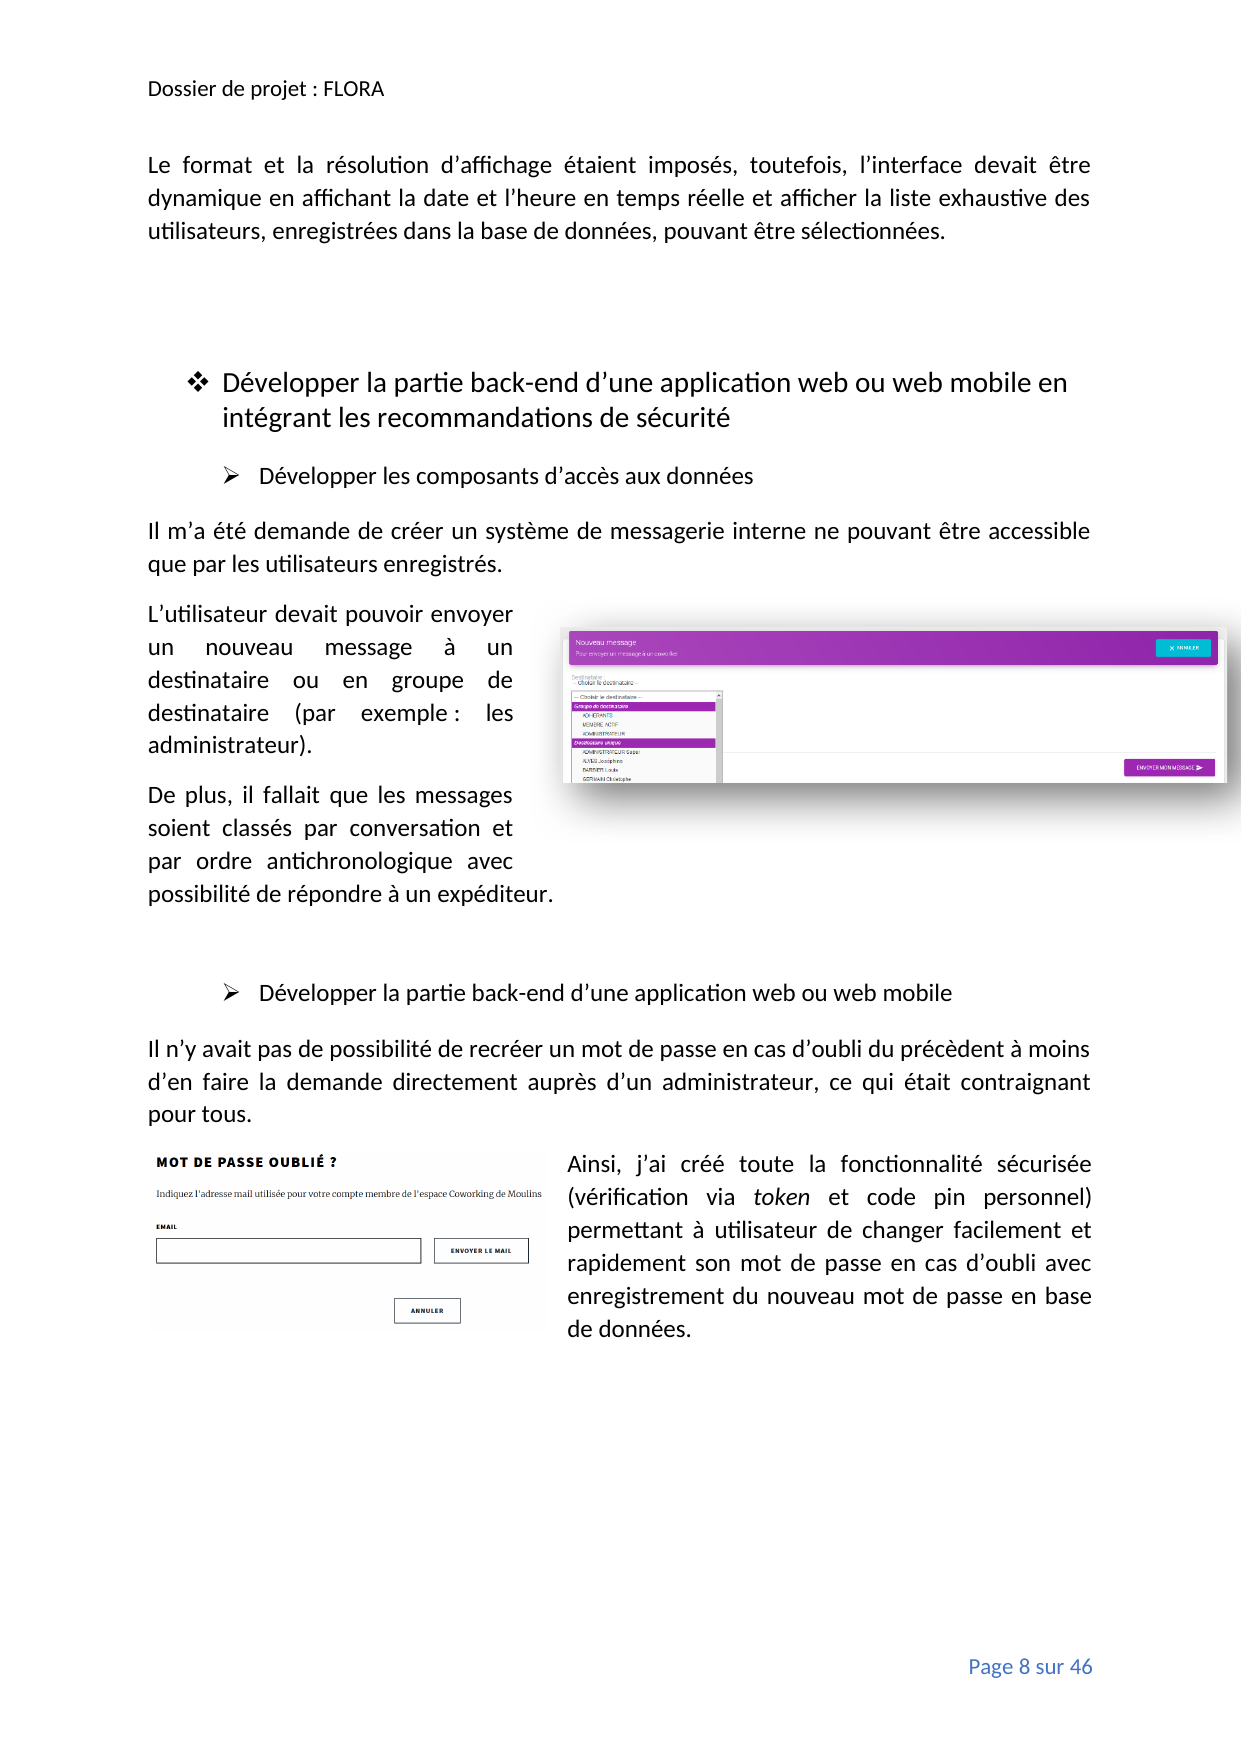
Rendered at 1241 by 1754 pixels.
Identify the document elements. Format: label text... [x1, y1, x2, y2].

text Il n’y avait pas de possibilité de recréer un mot de passe en cas d’oubli du précèdent à moins d’en faire la demande directement auprès d’un administrateur, ce qui était contraignant pour tous. [148, 1033, 1093, 1129]
picture [147, 1149, 549, 1332]
subtitle Développer la partie back-end d’une application web ou web mobile [221, 977, 1093, 1008]
picture [560, 627, 1228, 783]
text Il m’a été demande de créer un système de messagerie interne ne pouvant être accessible que par les utilisateurs enregistrés. [148, 516, 1093, 579]
subtitle Développer la partie back-end d’une application web ou web mobile en intégrant les recommandations de sécurité [185, 364, 1093, 435]
text De plus, il fallait que les messages soient classés par conversation et par ordre antichronologique avec possibilité de répondre à un expéditeur. [148, 779, 1093, 908]
subtitle Développer les composants d’accès aux données [221, 460, 1093, 491]
text L’utilisateur devait pouvoir envoyer un nouveau message à un destinataire ou en groupe de destinataire (par exemple : les administrateur). [148, 598, 1093, 760]
text Le format et la résolution d’affichage étaient imposés, toutefois, l’interface devait être dynamique en affichant la date et l’heure en temps réelle et afficher la liste exhaustive des utilisateurs, enregistrées dans la base de données, pouvant être sélectionnées. [148, 149, 1093, 246]
